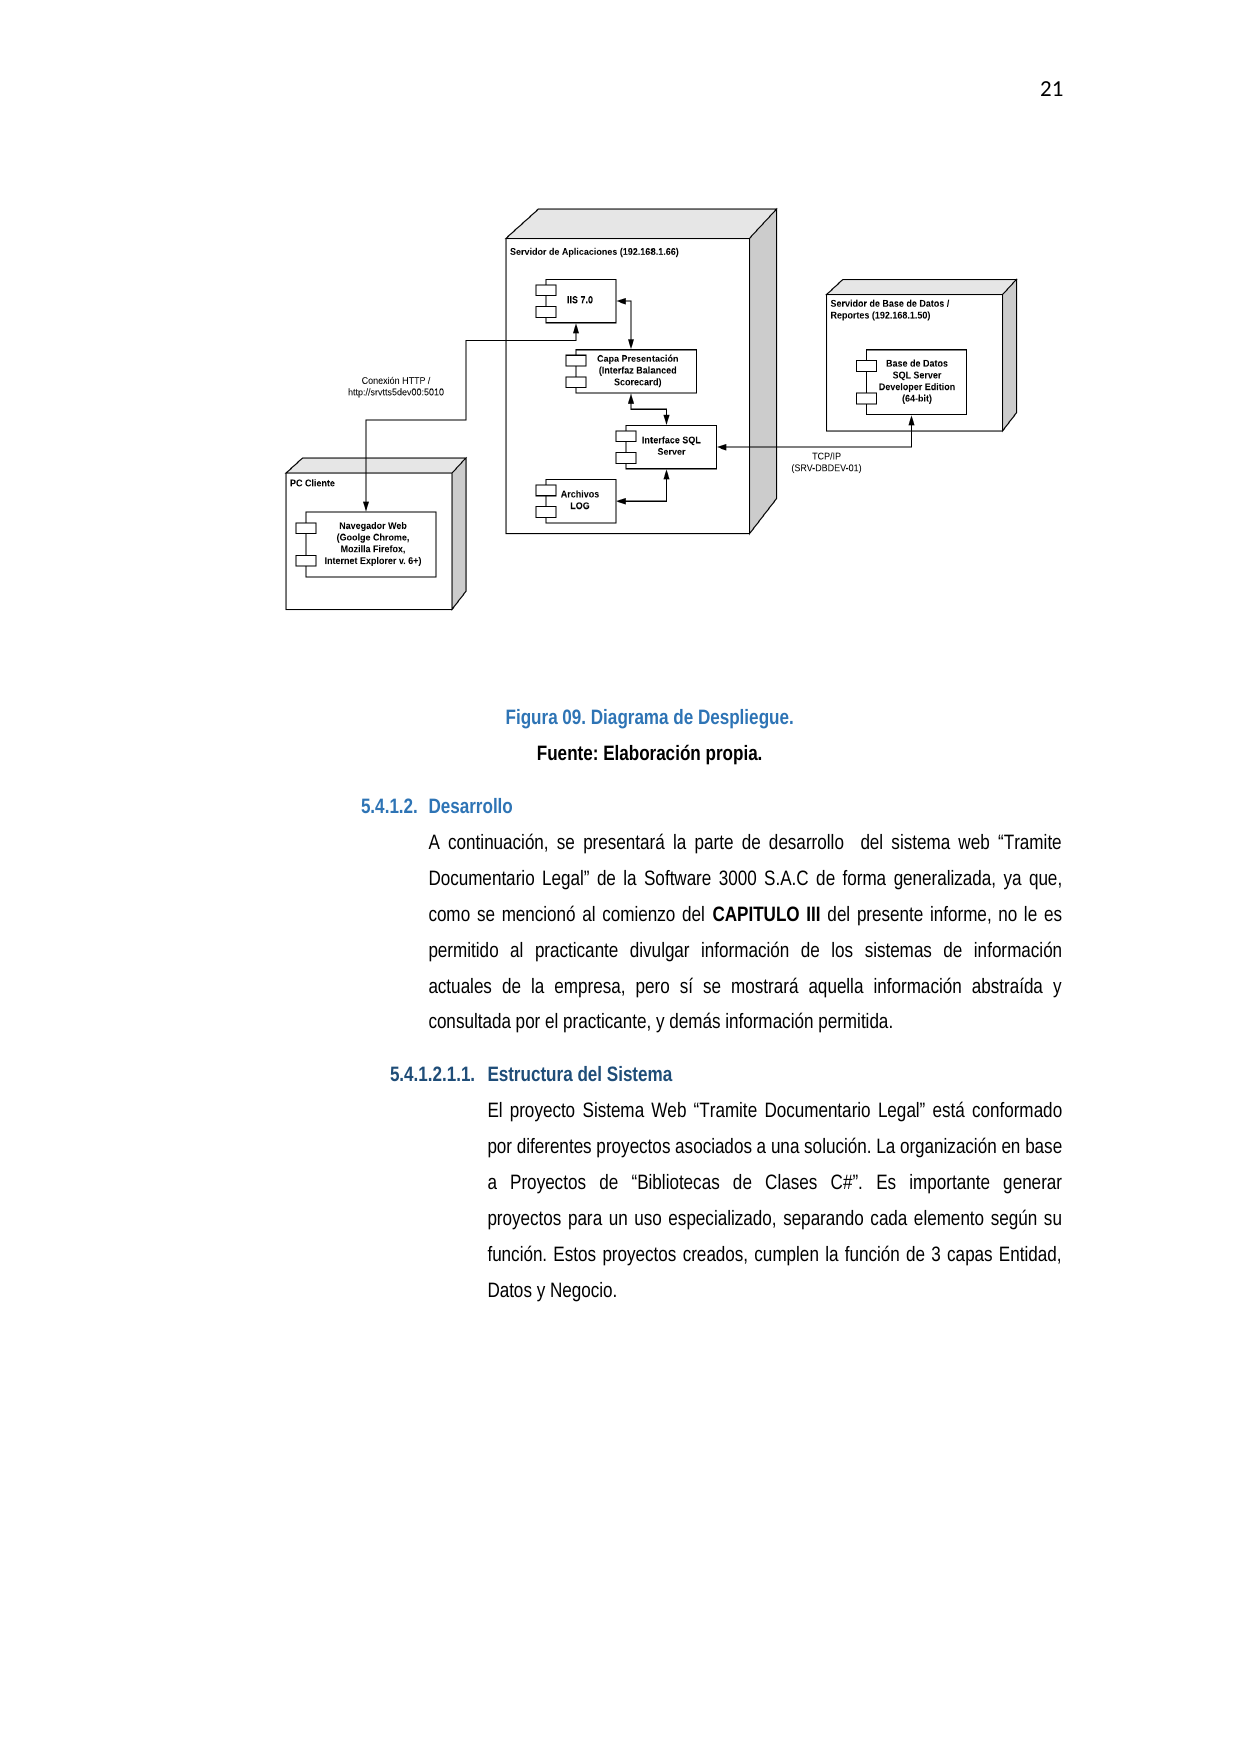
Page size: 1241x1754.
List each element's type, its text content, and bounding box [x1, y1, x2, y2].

list A continuación, se presentará la parte de desarrollo del sistema web “Tramite Documentario Legal” de la Software 3000 S.A.C de forma generalizada, ya que, como se mencionó al comienzo del CAPITULO III del presente informe, no le es permitido al practicante divulgar información de los sistemas de información actuales de la empresa, pero sí se mostrará aquella información abstraída y consultada por el practicante, y demás información permitida. [428, 830, 1063, 1033]
list Desarrollo [361, 794, 1063, 818]
list El proyecto Sistema Web “Tramite Documentario Legal” está conformado por diferentes proyectos asociados a una solución. La organización en base a Proyectos de “Bibliotecas de Clases C#”. Es importante generar proyectos para un uso especializado, separando cada elemento según su función. Estos proyectos creados, cumplen la función de 3 capas Entidad, Datos y Negocio. [487, 1098, 1063, 1302]
list Estructura del Sistema [390, 1062, 1063, 1086]
picture [238, 177, 1060, 636]
text Figura 09. Diagrama de Despliegue. [236, 705, 1063, 729]
text Fuente: Elaboración propia. [236, 741, 1063, 765]
